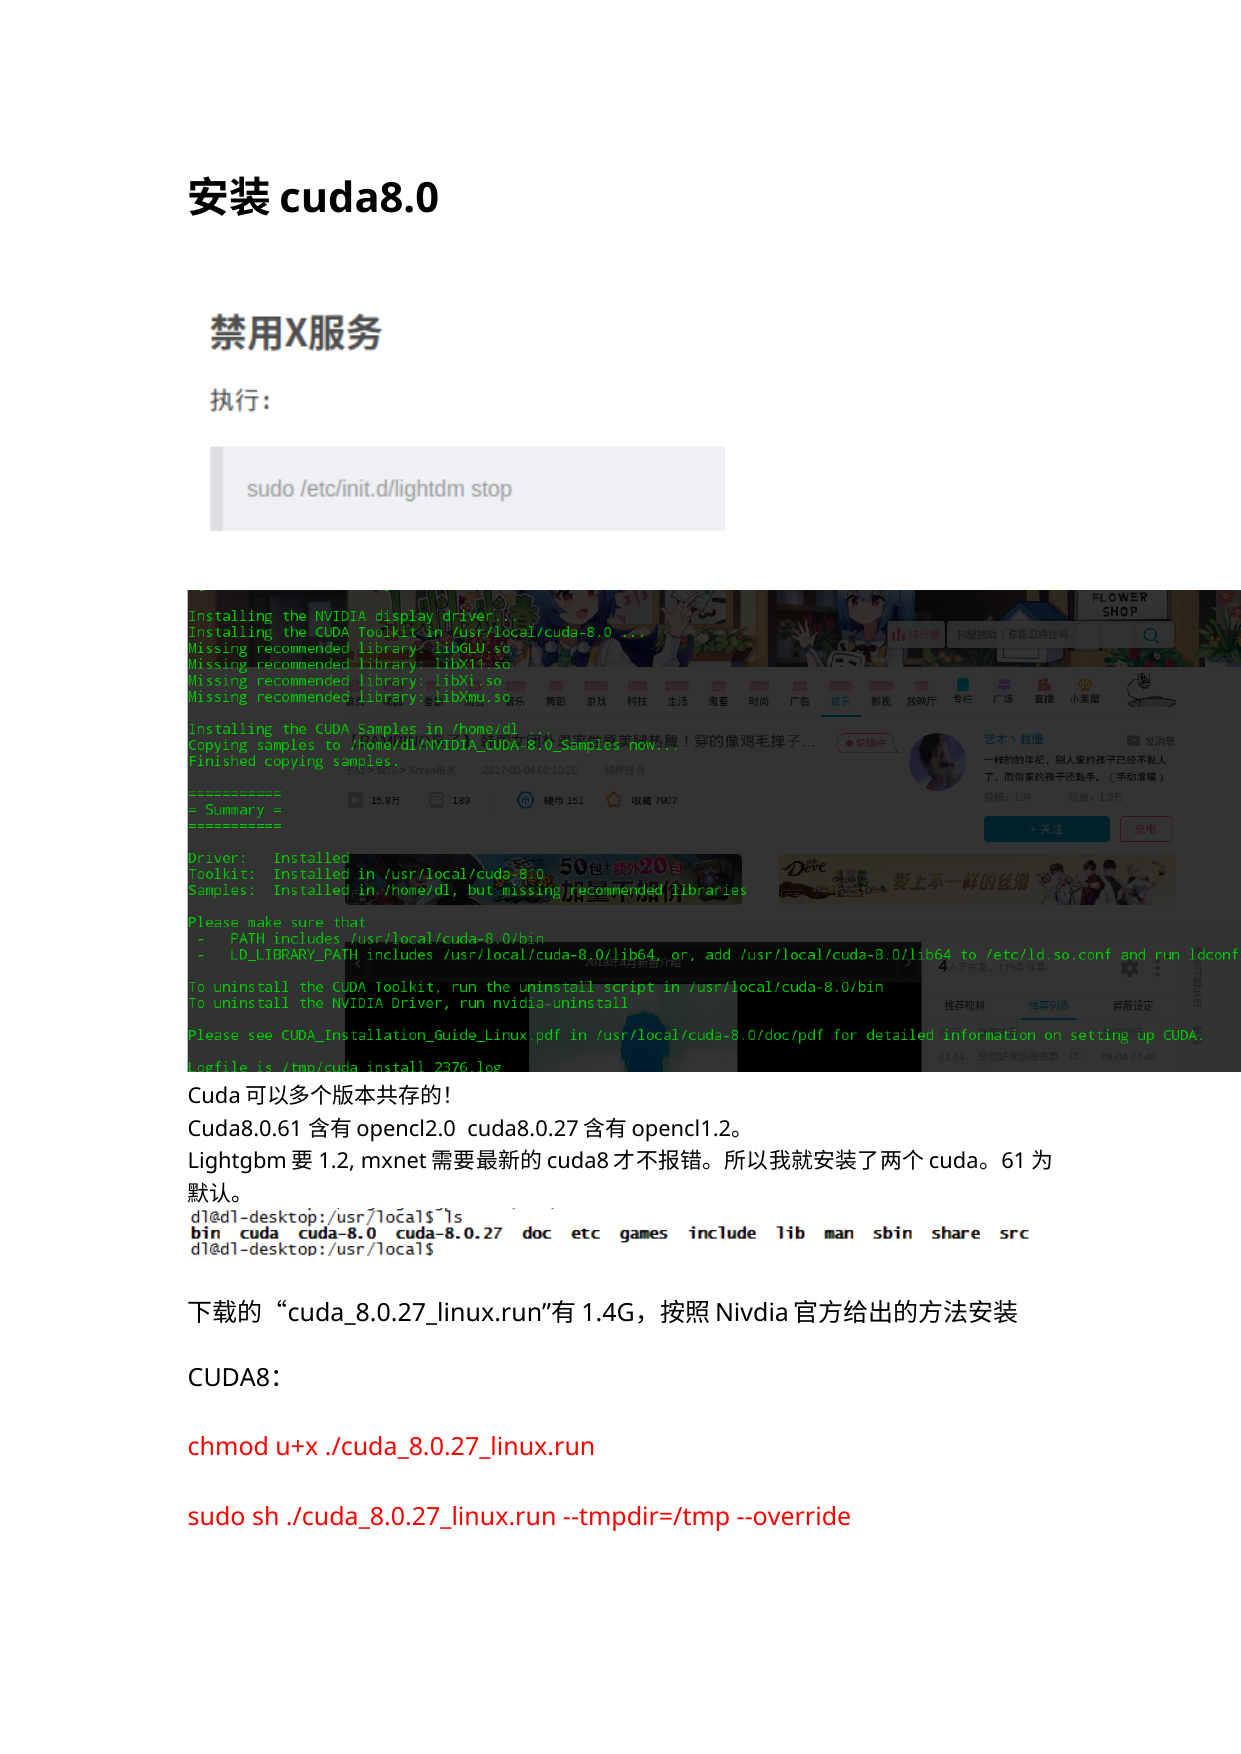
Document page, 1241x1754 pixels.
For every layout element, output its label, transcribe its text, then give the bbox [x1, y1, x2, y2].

text 下载的“cuda_8.0.27_linux.run”有1.4G，按照Nivdia官方给出的方法安装CUDA8： [187, 1278, 1053, 1408]
picture [187, 1208, 1053, 1256]
text Cuda8.0.61 含有opencl2.0 cuda8.0.27含有opencl1.2。 [187, 1111, 1053, 1143]
picture [187, 590, 1241, 1072]
subtitle 安装cuda8.0 [187, 162, 1053, 227]
picture [187, 298, 725, 572]
text Lightgbm要1.2, mxnet需要最新的cuda8才不报错。所以我就安装了两个cuda。61为默认。 [187, 1143, 1053, 1208]
text chmod u+x ./cuda_8.0.27_linux.run [187, 1413, 1053, 1478]
text Cuda可以多个版本共存的！ [187, 1078, 1053, 1111]
text sudo sh ./cuda_8.0.27_linux.run --tmpdir=/tmp --override [187, 1483, 1053, 1548]
